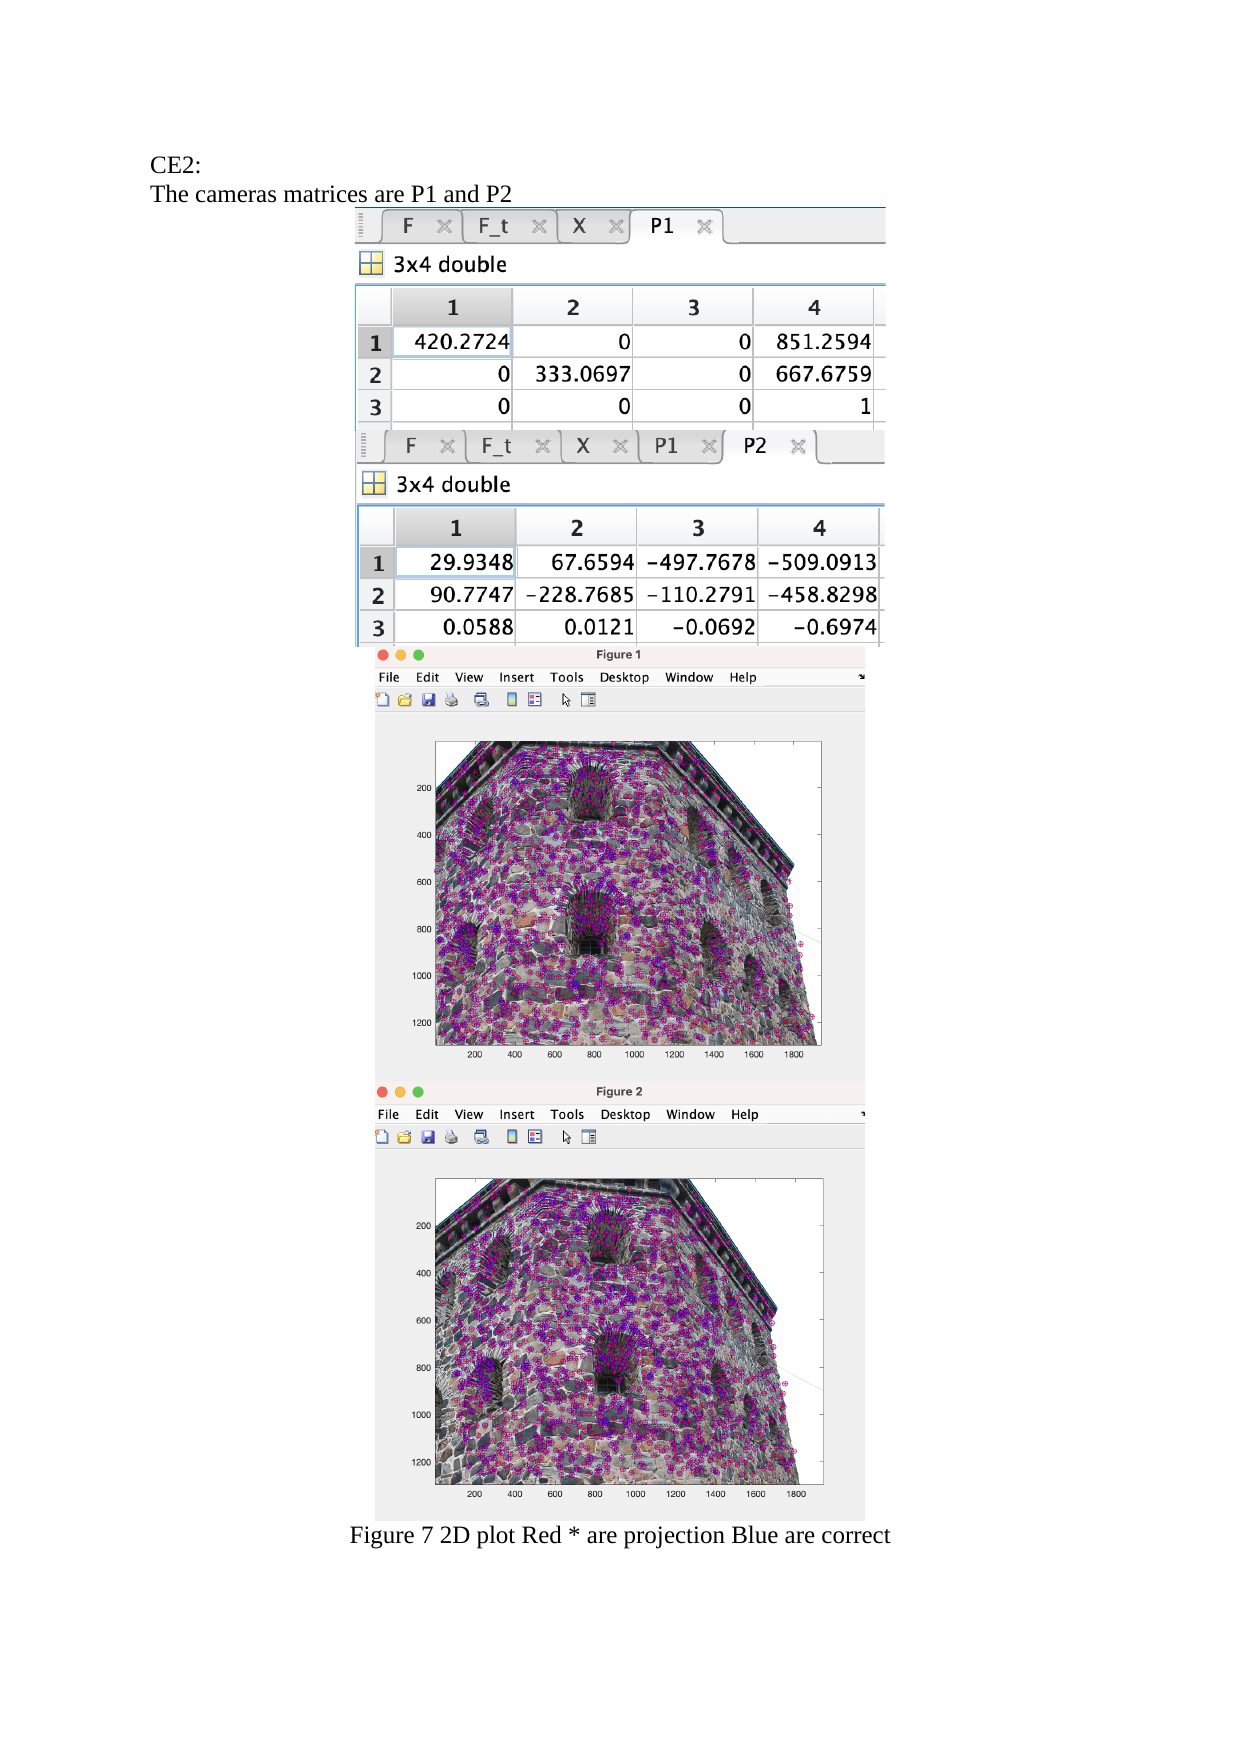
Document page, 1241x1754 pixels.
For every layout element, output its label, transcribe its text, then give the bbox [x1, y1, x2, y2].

text CE2: [150, 150, 1090, 179]
picture [354, 207, 886, 1521]
text The cameras matrices are P1 and P2 [150, 179, 1090, 207]
text Figure 7 2D plot Red * are projection Blue are correct [150, 1520, 1090, 1549]
